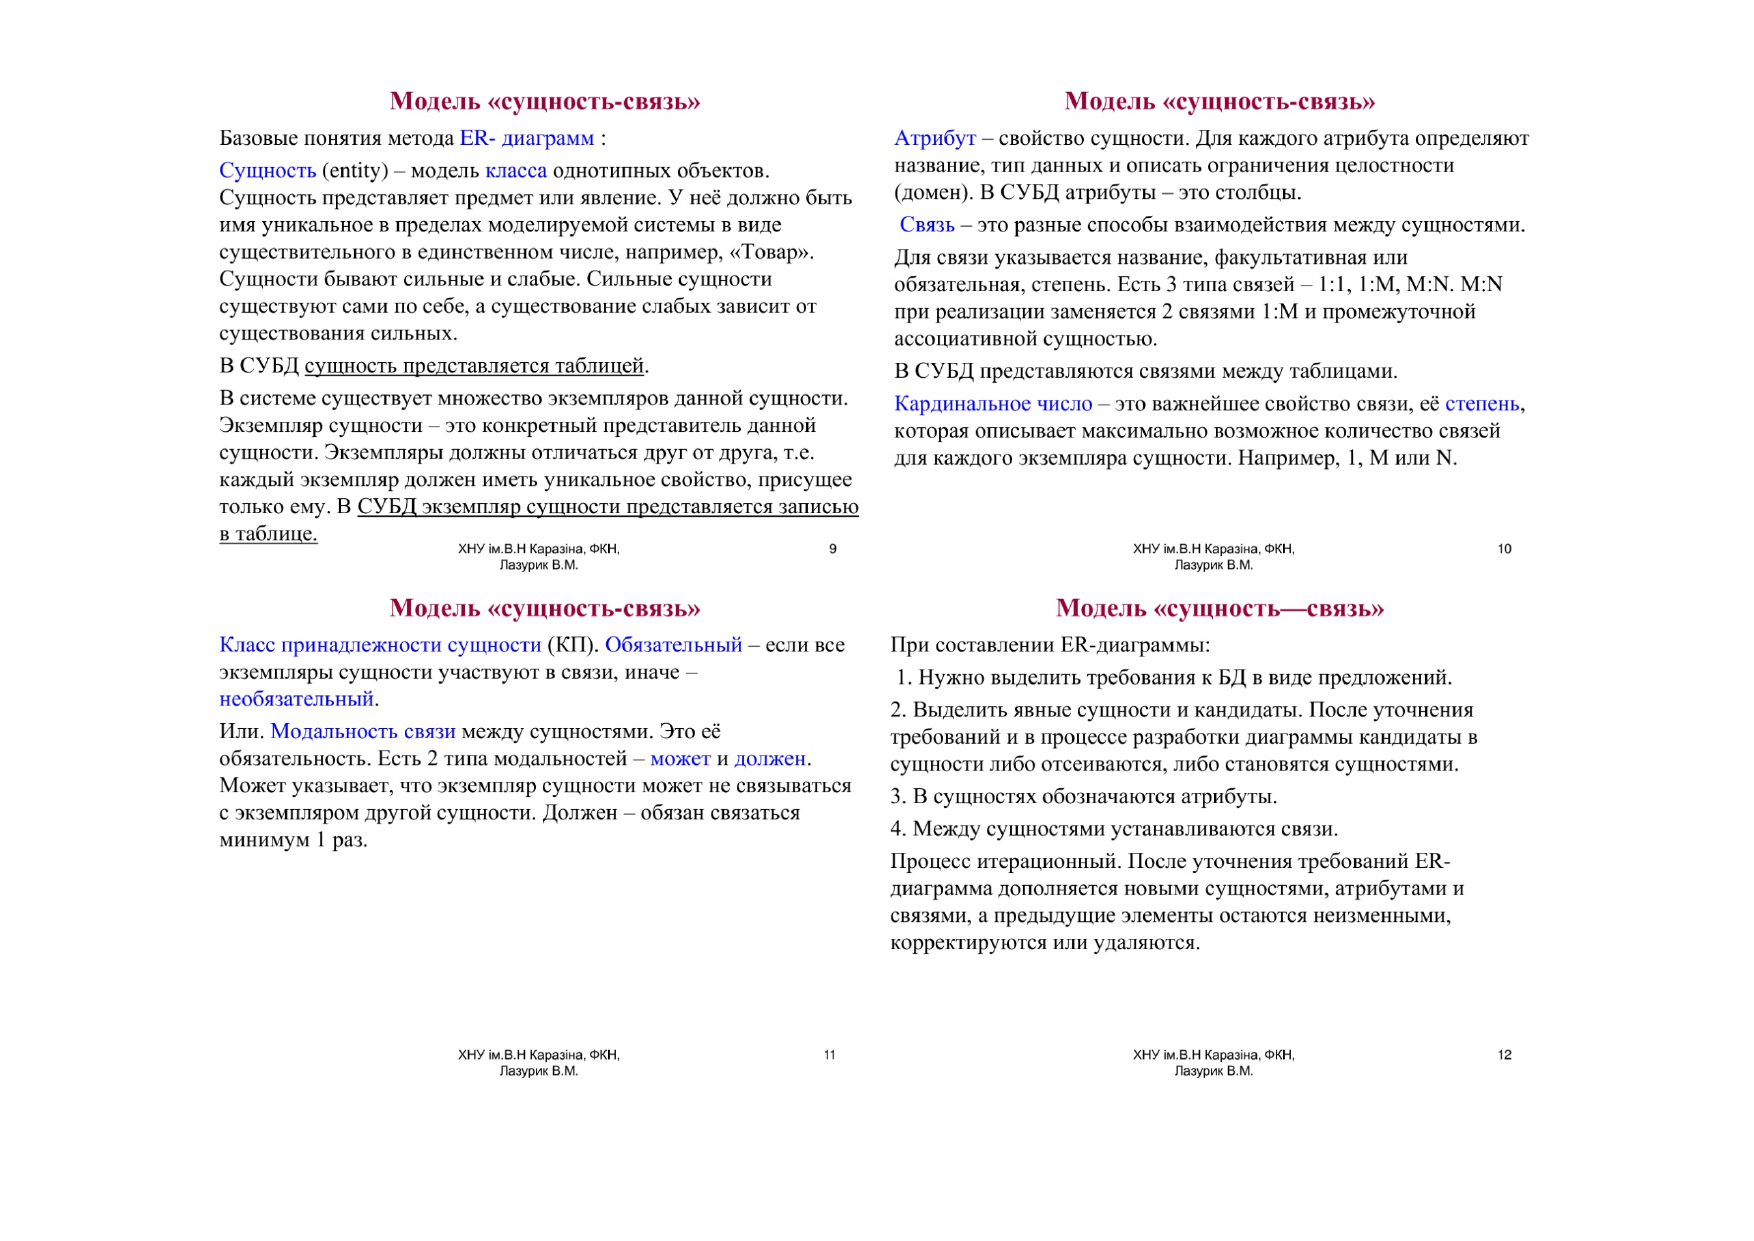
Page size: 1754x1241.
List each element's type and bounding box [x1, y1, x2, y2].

picture [202, 75, 1552, 1088]
